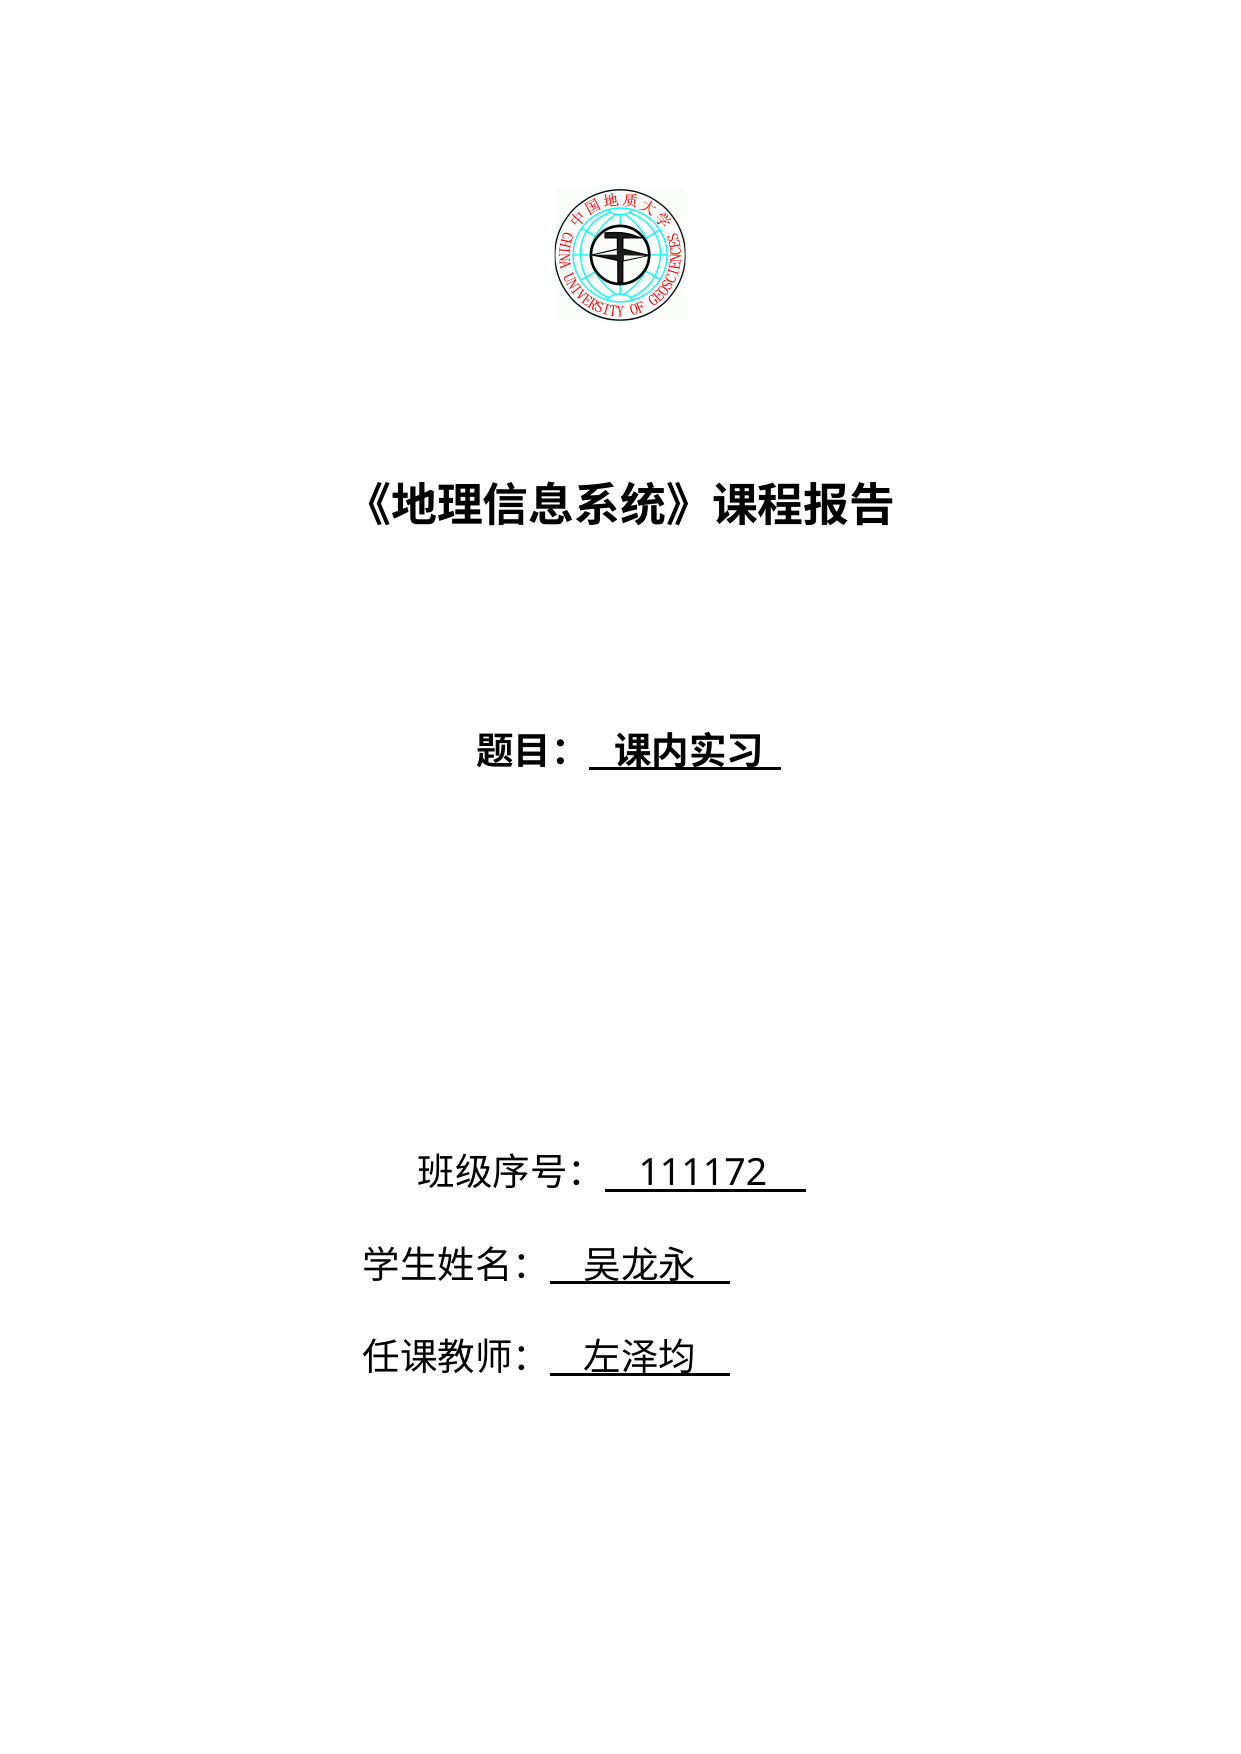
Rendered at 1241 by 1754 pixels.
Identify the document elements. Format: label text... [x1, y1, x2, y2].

picture [554, 189, 686, 321]
text 题目： 课内实习 [187, 715, 1053, 780]
text 班级序号： 111172 [417, 1137, 1053, 1202]
text 学生姓名： 吴龙永 [187, 1229, 1053, 1294]
text 《地理信息系统》课程报告 [187, 453, 1053, 551]
text 任课教师： 左泽均 [187, 1321, 1053, 1386]
